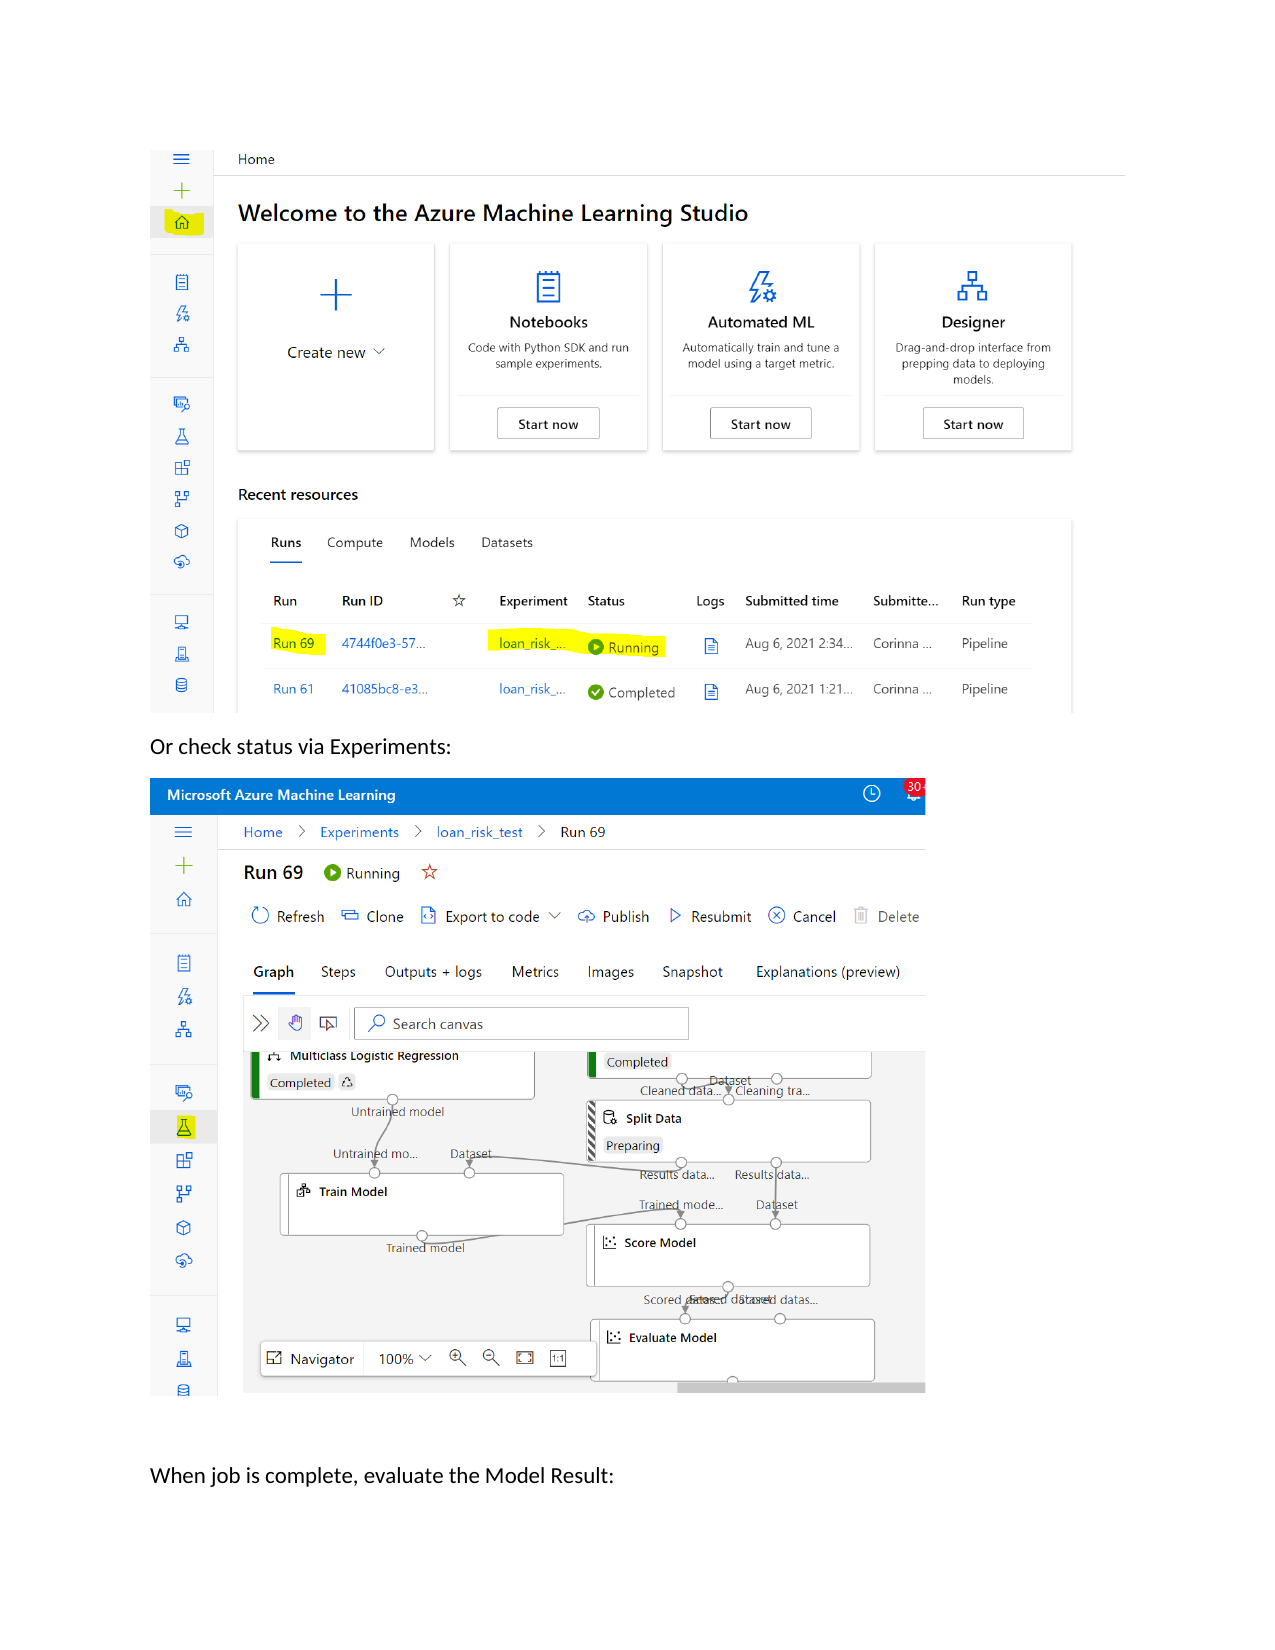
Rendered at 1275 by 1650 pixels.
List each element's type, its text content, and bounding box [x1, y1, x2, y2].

text Or check status via Experiments: [150, 732, 1125, 760]
text When job is complete, evaluate the Model Result: [150, 1461, 1125, 1489]
picture [150, 778, 926, 1396]
picture [150, 150, 1125, 713]
